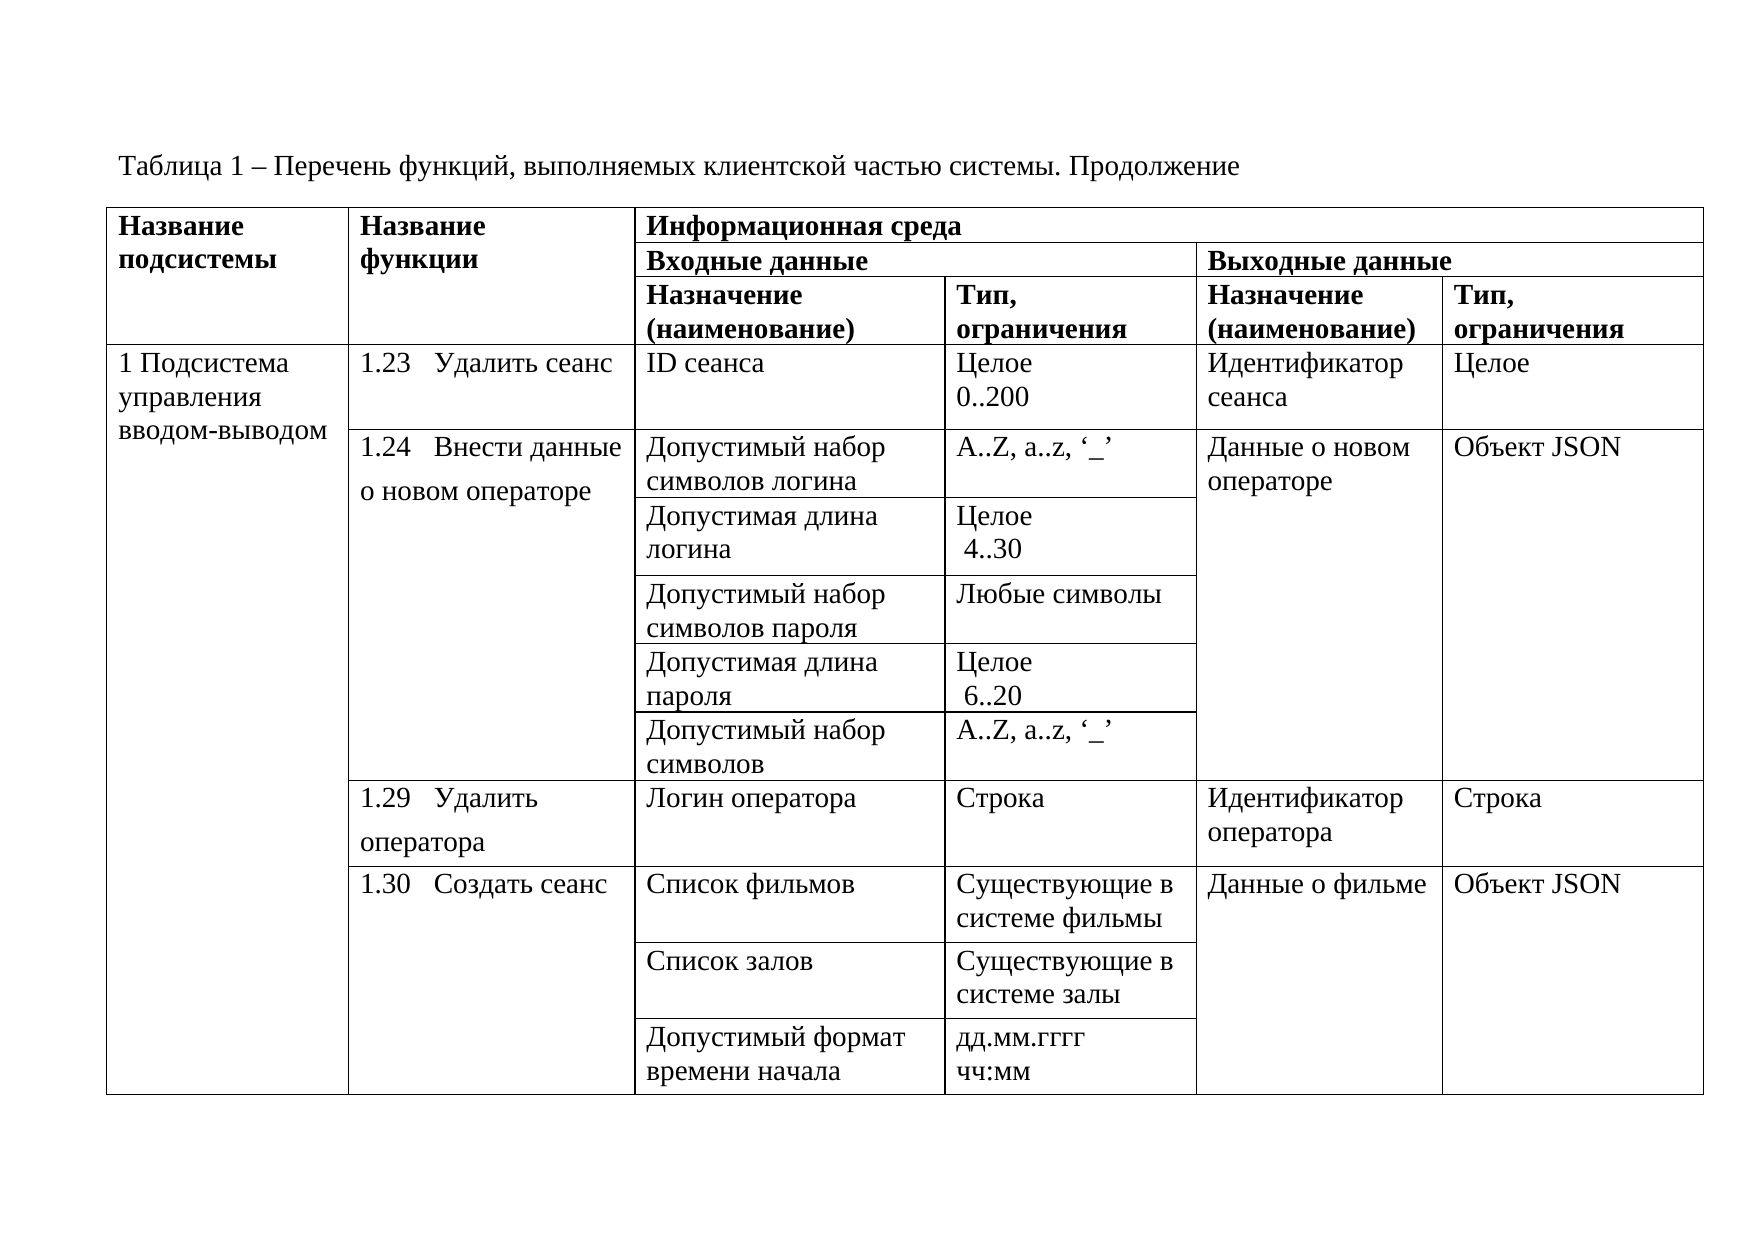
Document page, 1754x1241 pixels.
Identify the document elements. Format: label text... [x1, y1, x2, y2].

table_cell Список залов [636, 943, 944, 1018]
table_cell Назначение (наименование) [1197, 277, 1442, 344]
table_cell Внести данные о новом операторе [349, 430, 634, 779]
table_cell Существующие в системе залы [946, 943, 1196, 1018]
table_cell Объект JSON [1443, 867, 1703, 1094]
table_cell Логин оператора [636, 781, 944, 866]
table_cell Целое [1443, 345, 1703, 428]
table_cell Удалить оператора [349, 781, 634, 866]
table_cell Существующие в системе фильмы [946, 867, 1196, 942]
table_cell Идентификатор оператора [1197, 781, 1442, 866]
table_cell ID сеанса [636, 345, 944, 428]
table_cell Целое 4..30 [946, 498, 1196, 575]
table_cell Строка [1443, 781, 1703, 866]
table_header Название подсистемы [107, 208, 348, 344]
table_cell Тип, ограничения [1443, 277, 1703, 344]
table_cell Допустимый набор символов пароля [636, 576, 944, 643]
table_header Название функции [349, 208, 634, 344]
table_cell Допустимый формат времени начала [636, 1019, 944, 1094]
table_cell Допустимая длина пароля [636, 644, 944, 711]
table_cell Строка [946, 781, 1196, 866]
table_cell Данные о фильме [1197, 867, 1442, 1094]
table_cell Создать сеанс [349, 867, 634, 1094]
table_cell Тип, ограничения [946, 277, 1196, 344]
table_cell Допустимый набор символов логина [636, 430, 944, 497]
table_cell Целое 6..20 [946, 644, 1196, 711]
table_cell Объект JSON [1443, 430, 1703, 779]
table_cell Выходные данные [1197, 243, 1703, 276]
table_cell Данные о новом операторе [1197, 430, 1442, 779]
table_cell Список фильмов [636, 867, 944, 942]
table_header Информационная среда [636, 208, 1703, 242]
table_cell 1 Подсистема управления вводом-выводом [107, 345, 348, 1094]
table_cell дд.мм.гггг чч:мм [946, 1019, 1196, 1094]
table_cell Входные данные [636, 243, 1196, 276]
table_cell Допустимый набор символов [636, 713, 944, 779]
table_cell Любые символы [946, 576, 1196, 643]
table_cell A..Z, a..z, ‘_’ [946, 430, 1196, 497]
text Таблица 1 – Перечень функций, выполняемых клиентской частью системы. Продолжение [118, 148, 1636, 181]
table_cell Целое 0..200 [946, 345, 1196, 428]
table_cell Идентификатор сеанса [1197, 345, 1442, 428]
table_cell Допустимая длина логина [636, 498, 944, 575]
table_cell Удалить сеанс [349, 345, 634, 428]
table_cell Назначение (наименование) [636, 277, 944, 344]
table_cell A..Z, a..z, ‘_’ [946, 713, 1196, 779]
